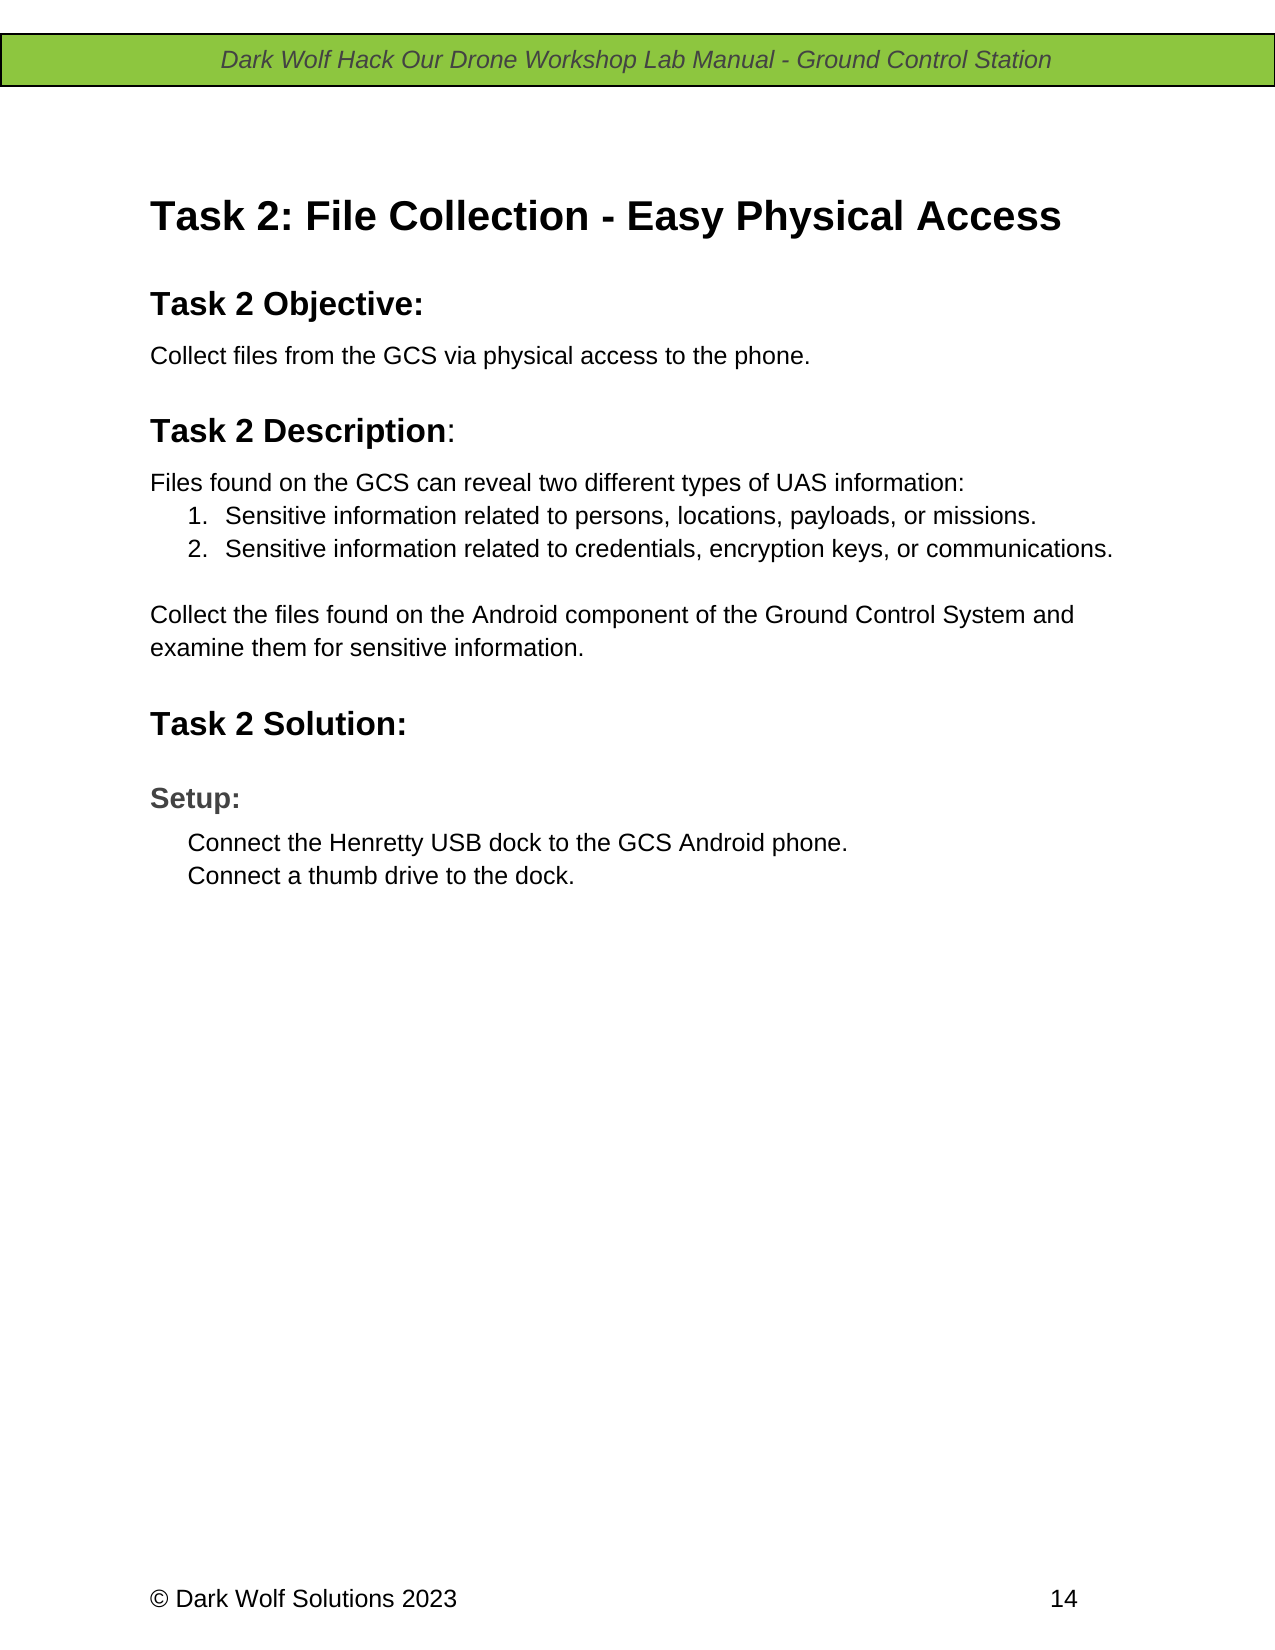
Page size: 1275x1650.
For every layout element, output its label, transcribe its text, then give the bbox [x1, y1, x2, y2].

text Connect the Henretty USB dock to the GCS Android phone. [187, 828, 1125, 857]
text Files found on the GCS can reveal two different types of UAS information: [150, 468, 1125, 497]
text Collect the files found on the Android component of the Ground Control System and examine them for sensitive information. [150, 600, 1125, 662]
subtitle Task 2 Description: [150, 411, 1125, 450]
text Connect a thumb drive to the dock. [187, 861, 1125, 890]
subtitle Task 2 Objective: [150, 284, 1125, 323]
list Sensitive information related to persons, locations, payloads, or missions. [187, 501, 1125, 530]
subtitle Task 2: File Collection - Easy Physical Access [150, 192, 1125, 239]
text Collect files from the GCS via physical access to the phone. [150, 341, 1125, 370]
subtitle Task 2 Solution: [150, 704, 1125, 742]
list Sensitive information related to credentials, encryption keys, or communications. [187, 534, 1125, 563]
subtitle Setup: [150, 781, 1125, 815]
